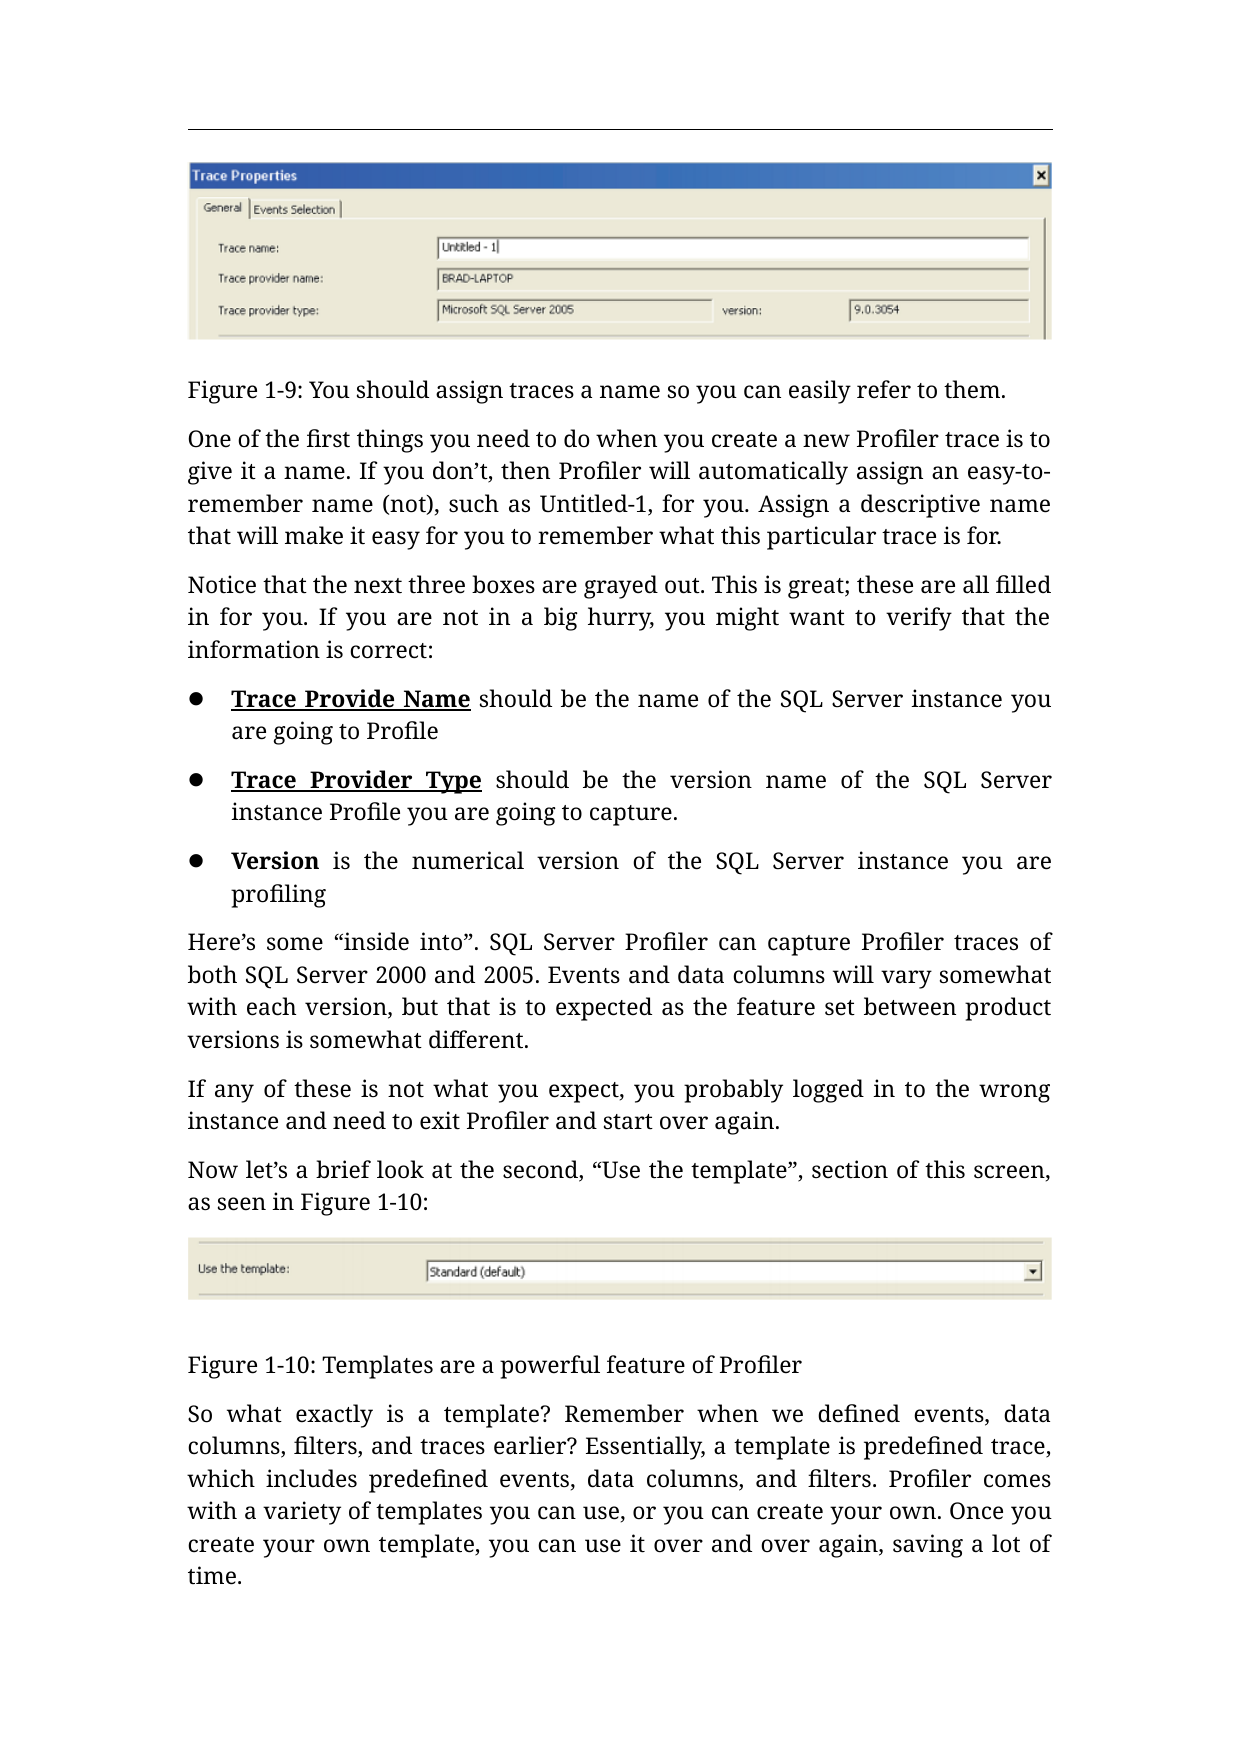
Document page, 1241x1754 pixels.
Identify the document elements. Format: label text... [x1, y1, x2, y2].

text Now let’s a brief look at the second, “Use the template”, section of this screen, as seen in Figure 1-10: [187, 1153, 1053, 1218]
text One of the first things you need to do when you create a new Profiler trace is to give it a name. If you don’t, then Profiler will automatically assign an easy-to-remember name (not), such as Untitled-1, for you. Assign a descriptive name that will make it easy for you to remember what this particular trace is for. [187, 422, 1053, 552]
list Trace Provider Type should be the version name of the SQL Server instance Profile you are going to capture. [187, 763, 1053, 828]
text Figure 1-9: You should assign traces a name so you can easily refer to them. [187, 373, 1053, 406]
list Version is the numerical version of the SQL Server instance you are profiling [187, 844, 1053, 909]
list Trace Provide Name should be the name of the SQL Server instance you are going to Profile [187, 682, 1053, 747]
text So what exactly is a template? Remember when we defined events, data columns, filters, and traces earlier? Essentially, a template is predefined trace, which includes predefined events, data columns, and filters. Profiler comes with a variety of templates you can use, or you can create your own. Once you create your own template, you can use it over and over again, saving a lot of time. [187, 1397, 1053, 1592]
text Notice that the next three boxes are grayed out. This is great; these are all filled in for you. If you are not in a big hurry, you might want to verify that the information is correct: [187, 568, 1053, 666]
text Here’s some “inside into”. SQL Server Profiler can capture Profiler traces of both SQL Server 2000 and 2005. Events and data columns will vary somewhat with each version, but that is to expected as the feature set between product versions is somewhat different. [187, 926, 1053, 1056]
text If any of these is not what you expect, you probably logged in to the wrong instance and need to exit Profiler and start over again. [187, 1072, 1053, 1137]
picture [187, 1234, 1053, 1301]
text Figure 1-10: Templates are a powerful feature of Profiler [187, 1348, 1053, 1381]
picture [187, 162, 1053, 342]
